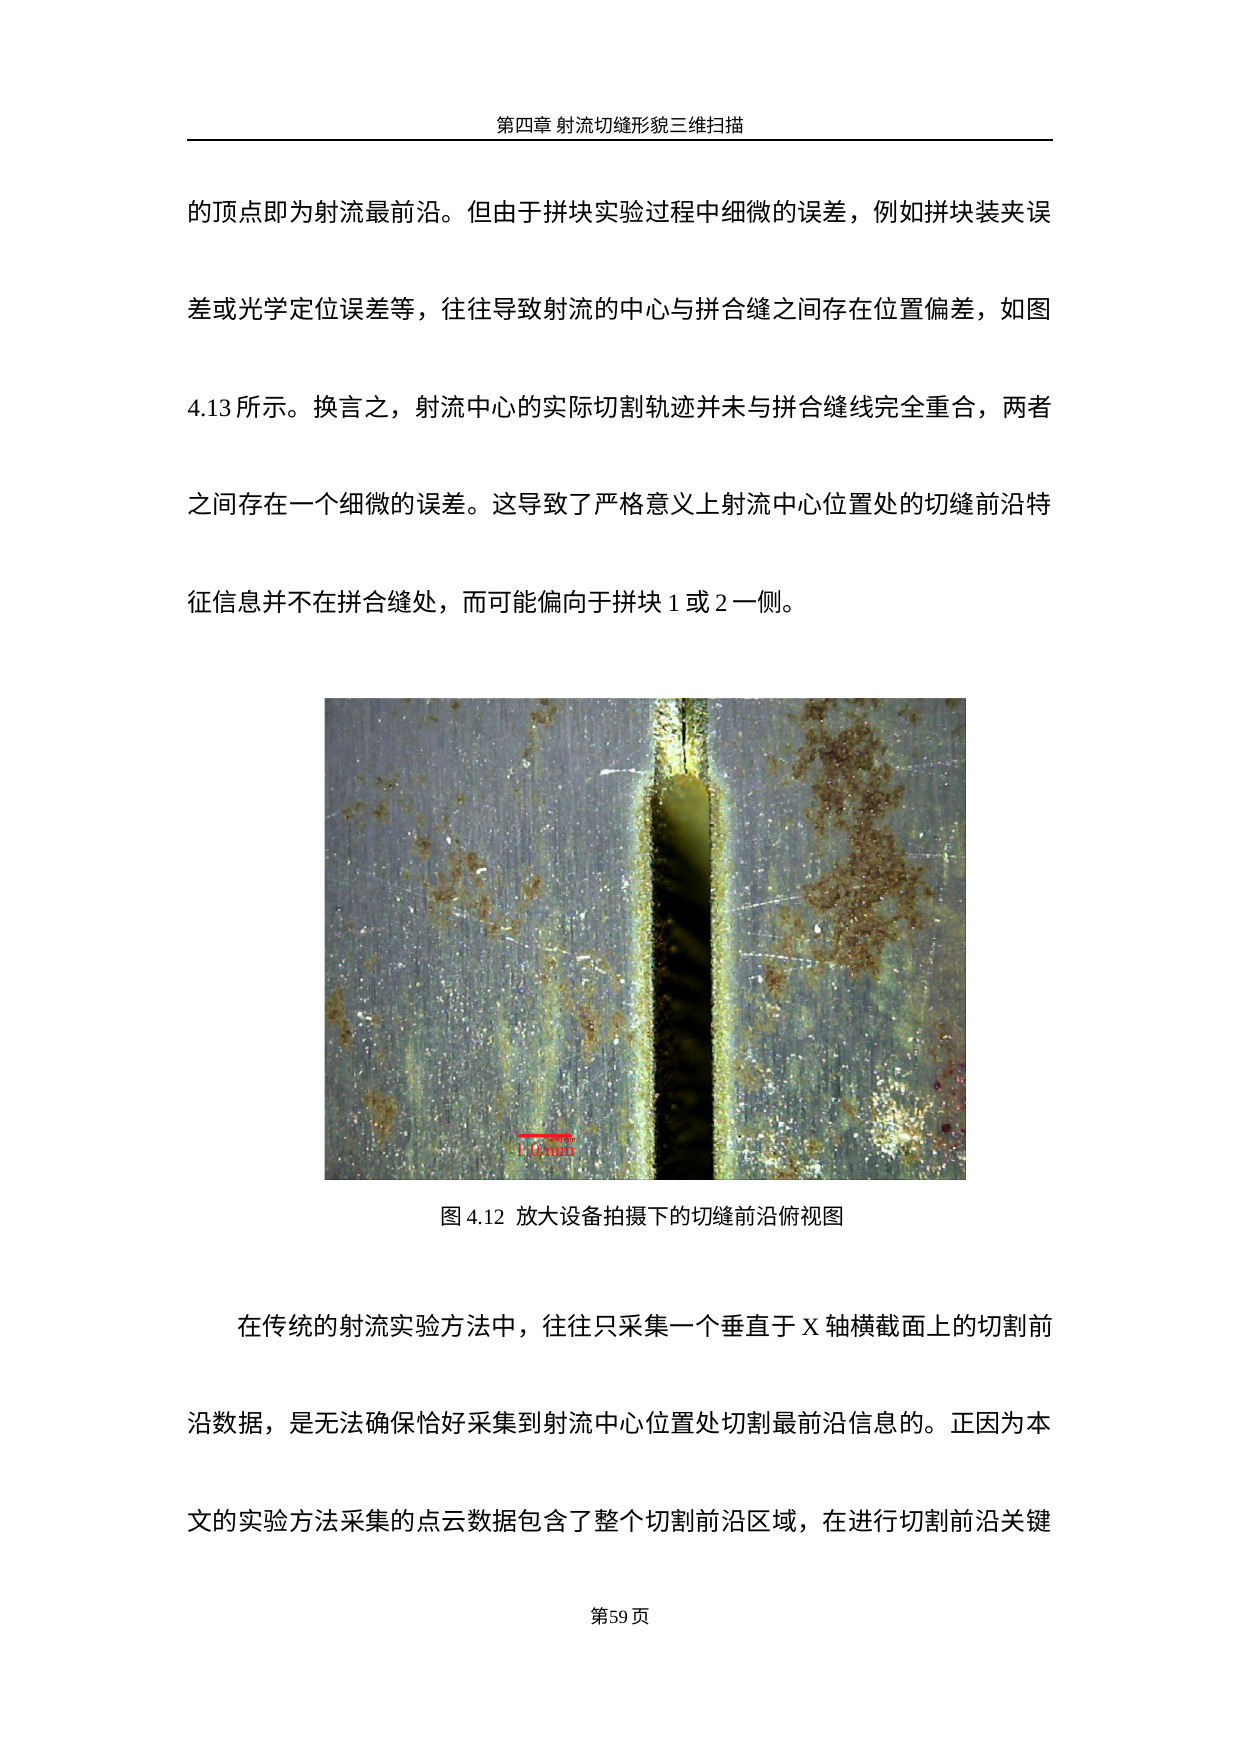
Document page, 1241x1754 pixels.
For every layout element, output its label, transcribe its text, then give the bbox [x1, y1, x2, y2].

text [187, 1292, 1053, 1552]
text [187, 178, 1053, 633]
text 图4.12 放大设备拍摄下的切缝前沿俯视图 [187, 1198, 1053, 1231]
picture [324, 698, 966, 1180]
